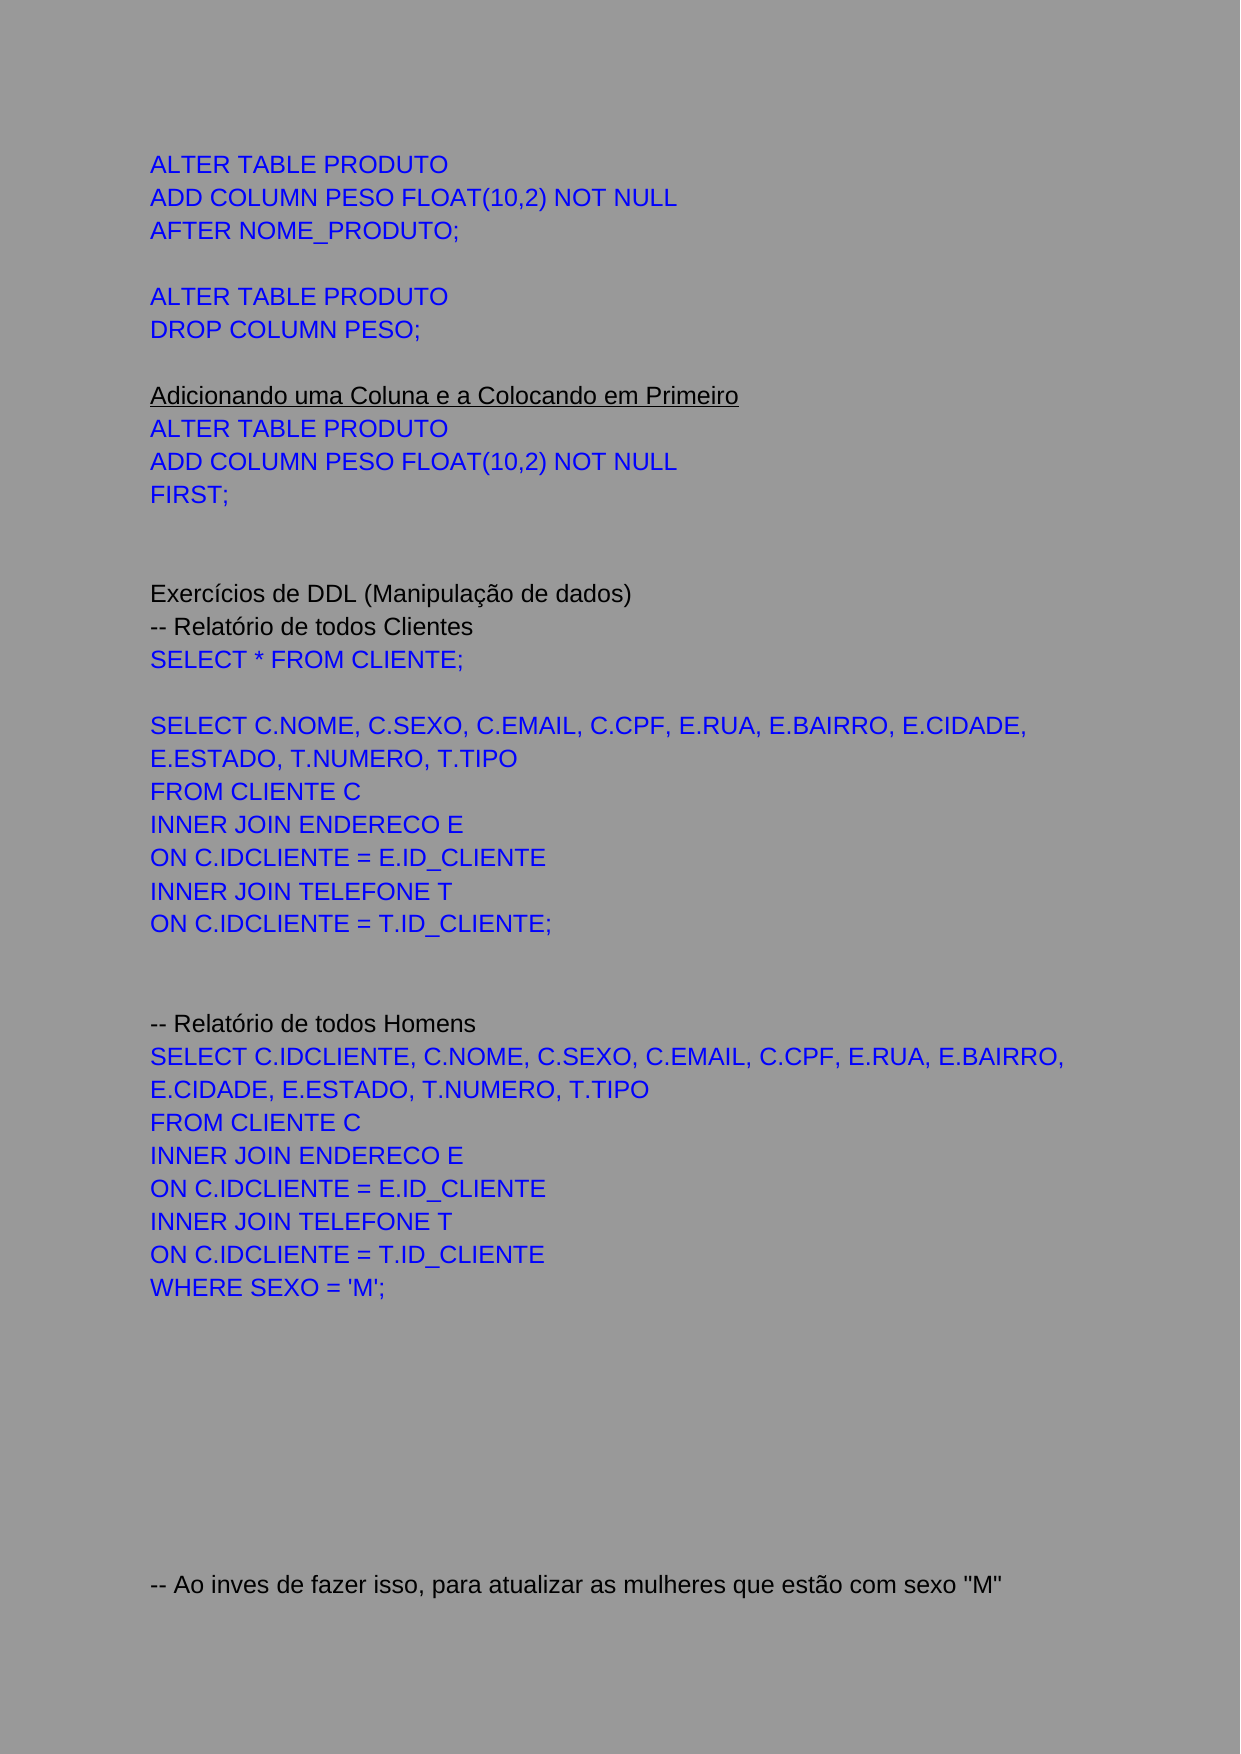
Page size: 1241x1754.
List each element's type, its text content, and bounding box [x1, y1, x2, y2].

text -- Relatório de todos Homens [150, 1008, 1090, 1037]
text ON C.IDCLIENTE = E.ID_CLIENTE [150, 1174, 1090, 1202]
text SELECT * FROM CLIENTE; [150, 645, 1090, 674]
text ON C.IDCLIENTE = T.ID_CLIENTE [150, 1240, 1090, 1268]
text ADD COLUMN PESO FLOAT(10,2) NOT NULL [150, 447, 1090, 476]
text ALTER TABLE PRODUTO [150, 414, 1090, 443]
text -- Relatório de todos Clientes [150, 612, 1090, 641]
text FROM CLIENTE C [150, 777, 1090, 806]
text WHERE SEXO = 'M'; [150, 1273, 1090, 1301]
text INNER JOIN ENDERECO E [150, 810, 1090, 839]
text Exercícios de DDL (Manipulação de dados) [150, 579, 1090, 608]
text INNER JOIN TELEFONE T [150, 876, 1090, 905]
text SELECT C.NOME, C.SEXO, C.EMAIL, C.CPF, E.RUA, E.BAIRRO, E.CIDADE, E.ESTADO, T.NUMERO, T.TIPO [150, 711, 1090, 773]
text ON C.IDCLIENTE = T.ID_CLIENTE; [150, 909, 1090, 938]
text ALTER TABLE PRODUTO [150, 150, 1090, 179]
text SELECT C.IDCLIENTE, C.NOME, C.SEXO, C.EMAIL, C.CPF, E.RUA, E.BAIRRO, E.CIDADE, E.ESTADO, T.NUMERO, T.TIPO [150, 1042, 1090, 1103]
text INNER JOIN TELEFONE T [150, 1207, 1090, 1235]
text ADD COLUMN PESO FLOAT(10,2) NOT NULL [150, 183, 1090, 212]
text -- Ao inves de fazer isso, para atualizar as mulheres que estão com sexo "M" [150, 1570, 1090, 1599]
text INNER JOIN ENDERECO E [150, 1141, 1090, 1169]
text ALTER TABLE PRODUTO [150, 282, 1090, 311]
text AFTER NOME_PRODUTO; [150, 216, 1090, 245]
text ON C.IDCLIENTE = E.ID_CLIENTE [150, 843, 1090, 872]
text Adicionando uma Coluna e a Colocando em Primeiro [150, 381, 1090, 410]
text DROP COLUMN PESO; [150, 315, 1090, 344]
text FIRST; [150, 480, 1090, 509]
text FROM CLIENTE C [150, 1108, 1090, 1136]
